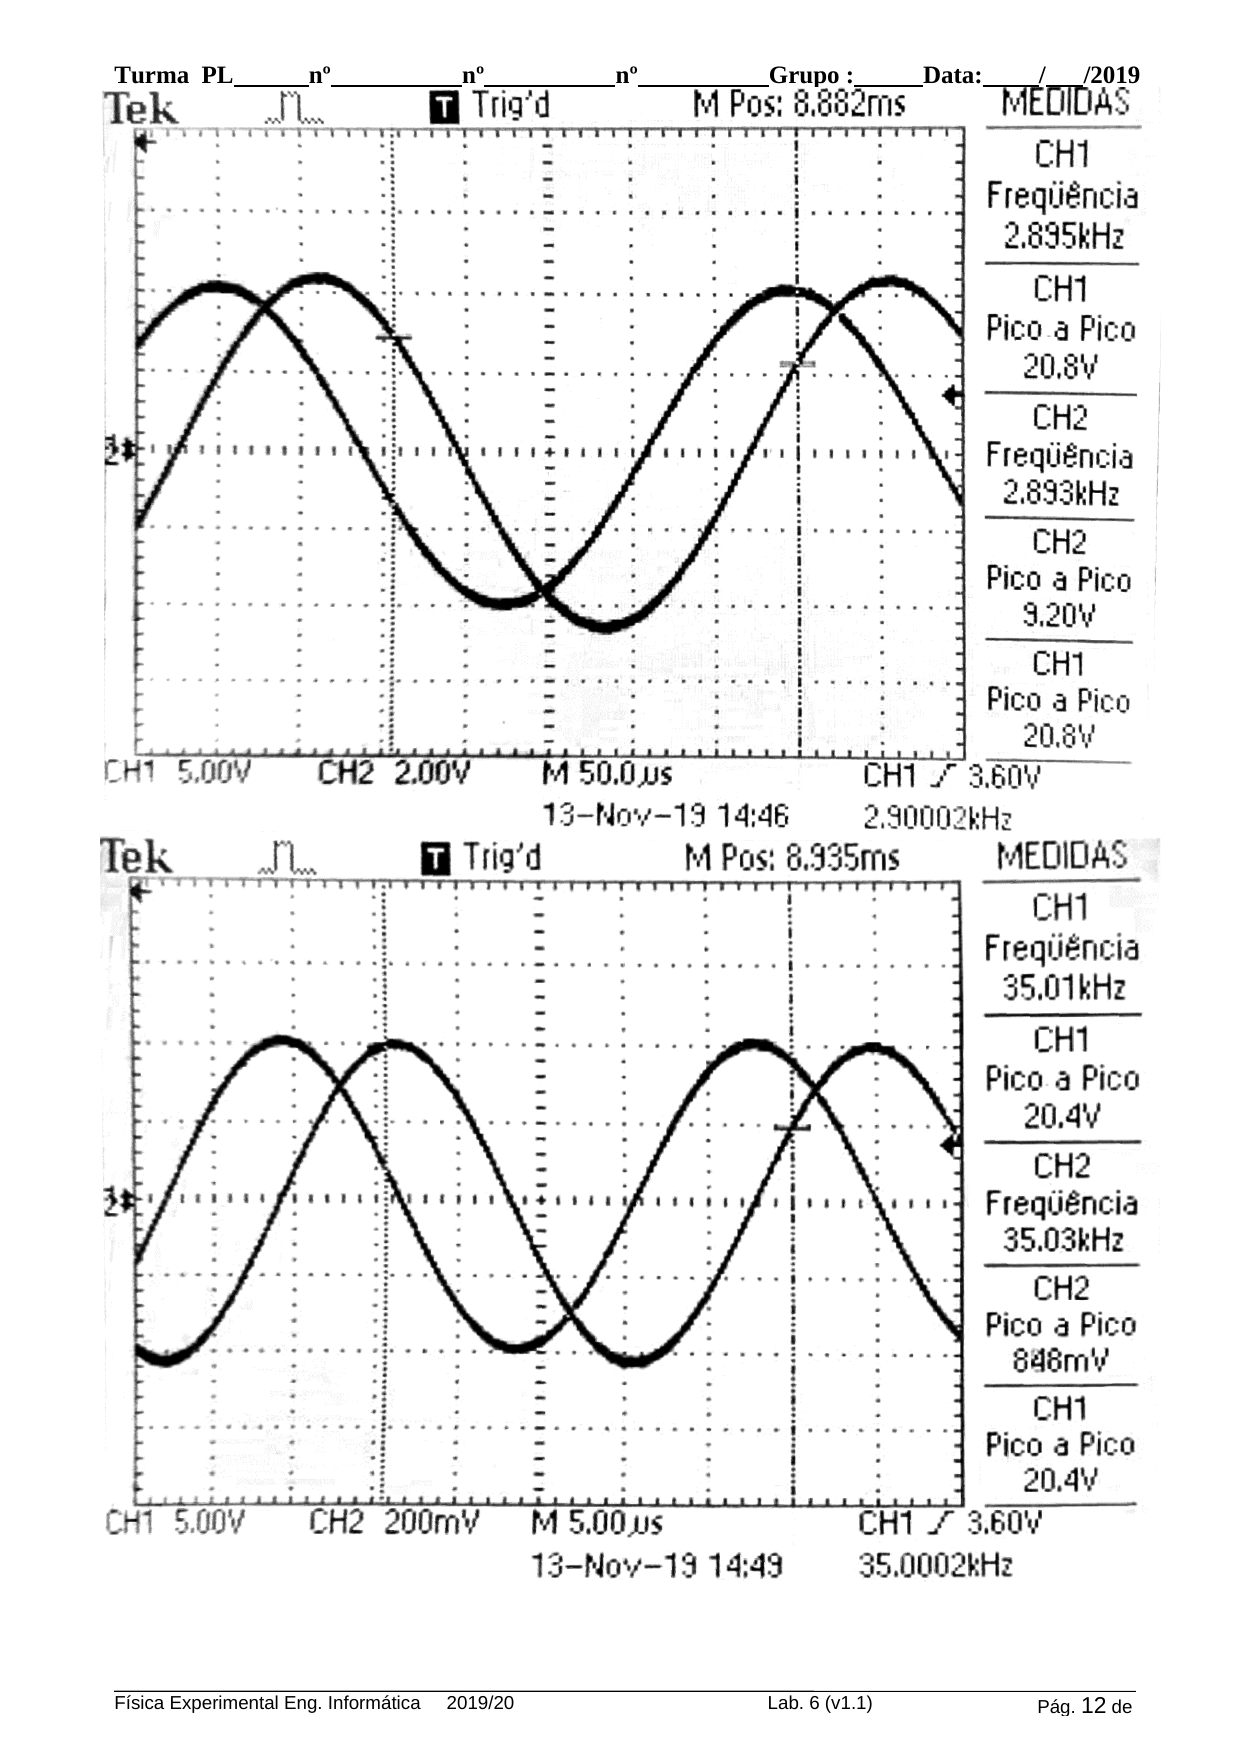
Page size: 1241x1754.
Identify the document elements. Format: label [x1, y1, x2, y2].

picture [100, 87, 1161, 1586]
